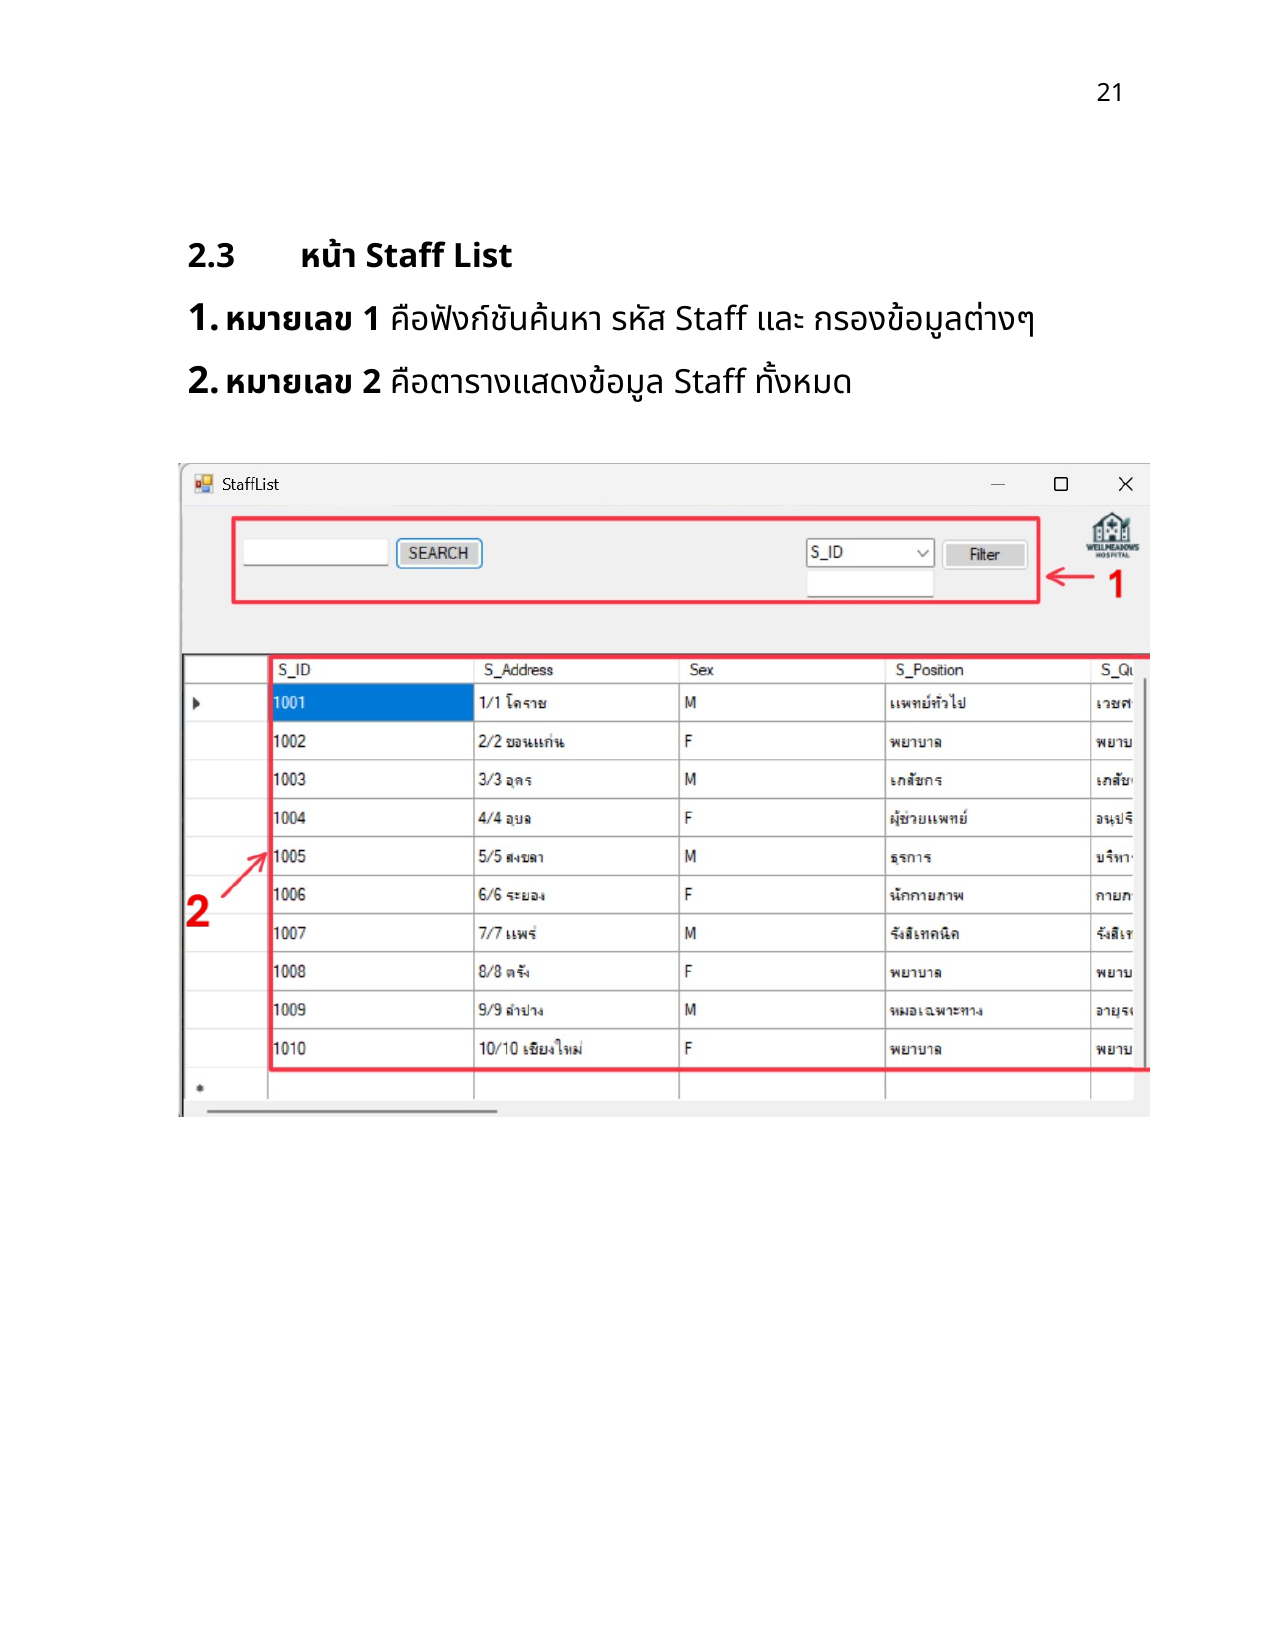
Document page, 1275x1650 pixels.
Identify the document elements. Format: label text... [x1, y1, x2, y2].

list หน้า Staff List [187, 232, 1125, 282]
list หมายเลข 2 คือตารางแสดงข้อมูล Staff ทั้งหมด [187, 353, 1125, 408]
list หมายเลข 1 คือฟังก์ชันค้นหา รหัส Staff และ กรองข้อมูลต่างๆ [187, 290, 1125, 345]
picture [178, 463, 1150, 1117]
